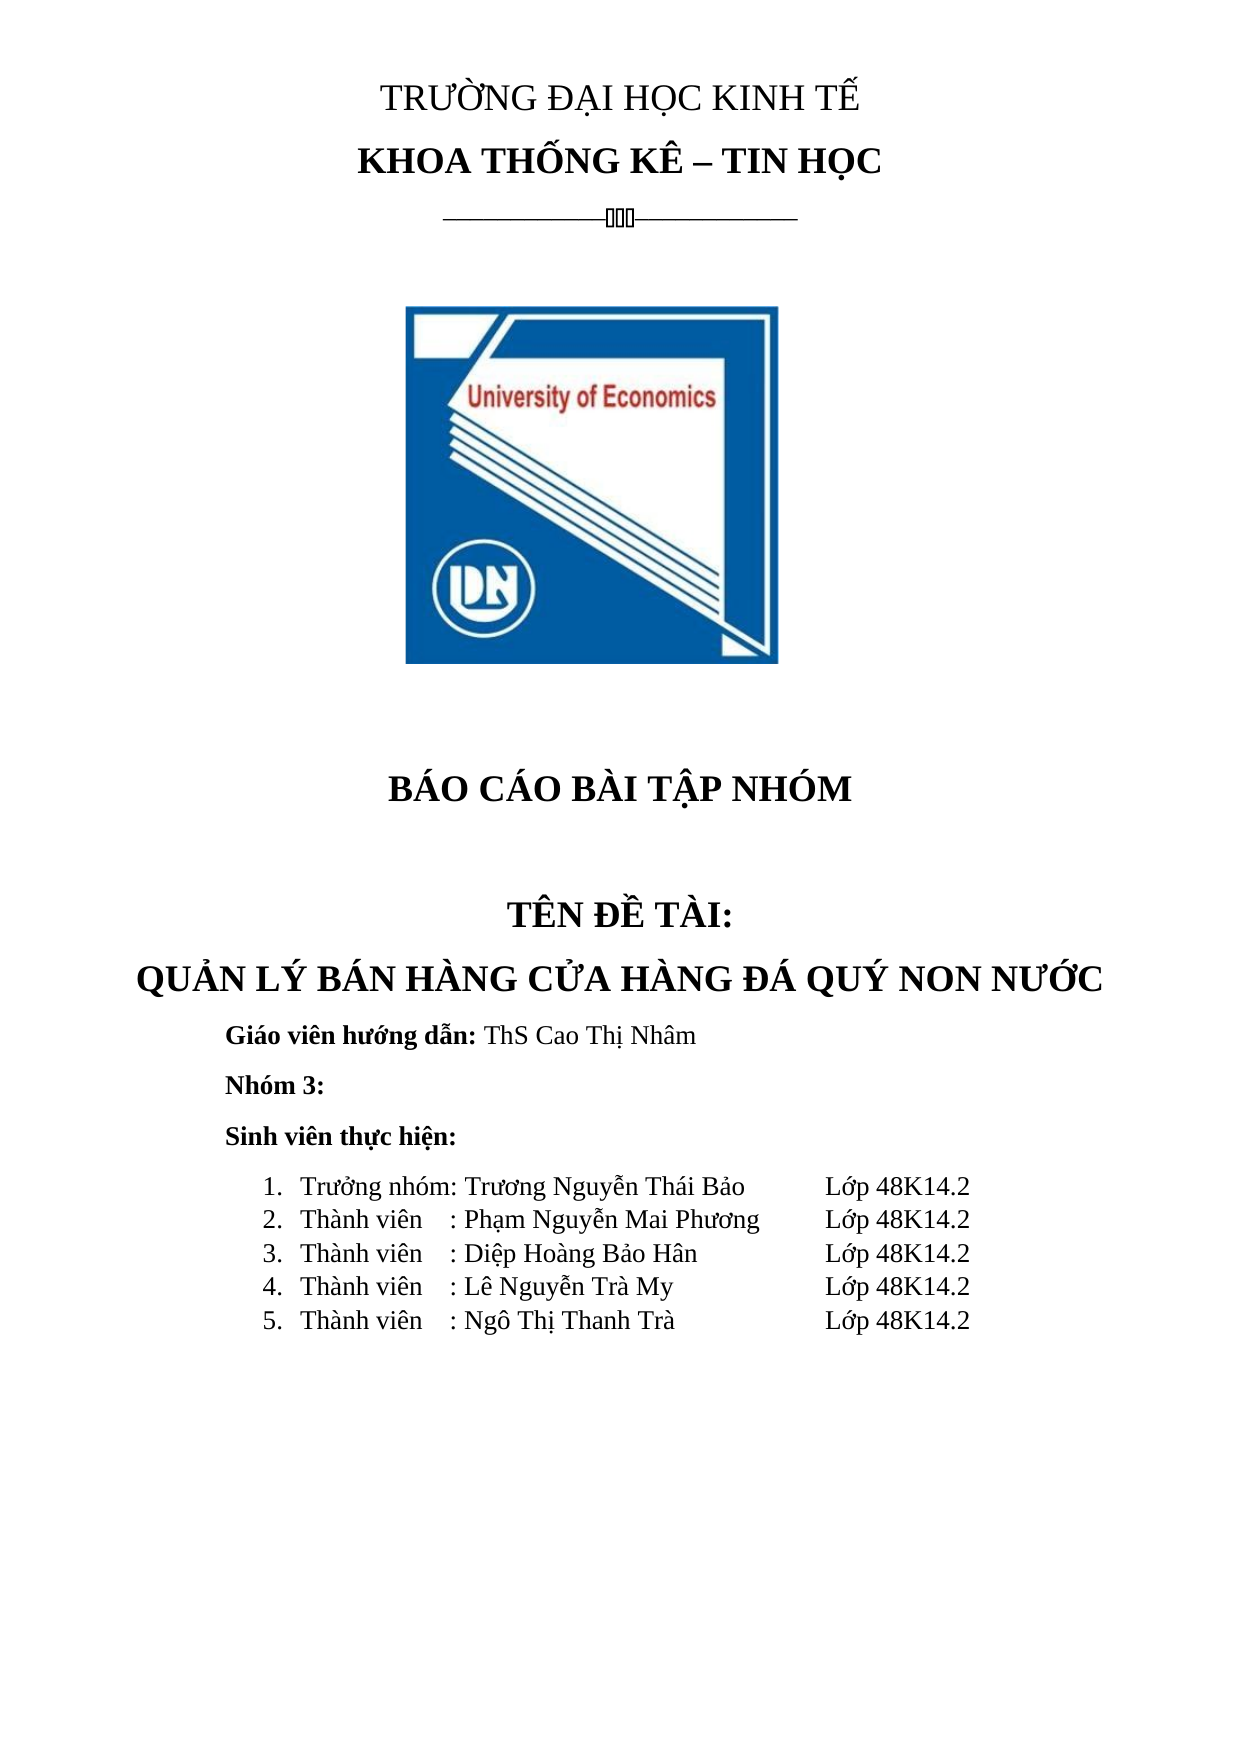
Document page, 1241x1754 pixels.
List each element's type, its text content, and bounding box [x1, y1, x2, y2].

text TRƯỜNG ĐẠI HỌC KINH TẾ [75, 75, 1165, 118]
text Nhóm 3: [225, 1069, 1165, 1101]
list Thành viên : Ngô Thị Thanh Trà Lớp 48K14.2 [262, 1304, 1165, 1335]
text BÁO CÁO BÀI TẬP NHÓM [75, 766, 1165, 809]
text Sinh viên thực hiện: [225, 1120, 1165, 1151]
list Thành viên : Lê Nguyễn Trà My Lớp 48K14.2 [262, 1271, 1165, 1302]
list Thành viên : Phạm Nguyễn Mai Phương Lớp 48K14.2 [262, 1203, 1165, 1234]
picture [405, 306, 779, 664]
list Thành viên : Diệp Hoàng Bảo Hân Lớp 48K14.2 [262, 1237, 1165, 1268]
text QUẢN LÝ BÁN HÀNG CỬA HÀNG ĐÁ QUÝ NON NƯỚC [75, 956, 1165, 999]
text TÊN ĐỀ TÀI: [75, 893, 1165, 936]
text Giáo viên hướng dẫn: ThS Cao Thị Nhâm [225, 1019, 1165, 1050]
text KHOA THỐNG KÊ – TIN HỌC [75, 138, 1165, 181]
text –––––––––––––––––––––––– [75, 201, 1165, 233]
list Trưởng nhóm: Trương Nguyễn Thái Bảo Lớp 48K14.2 [262, 1170, 1165, 1201]
